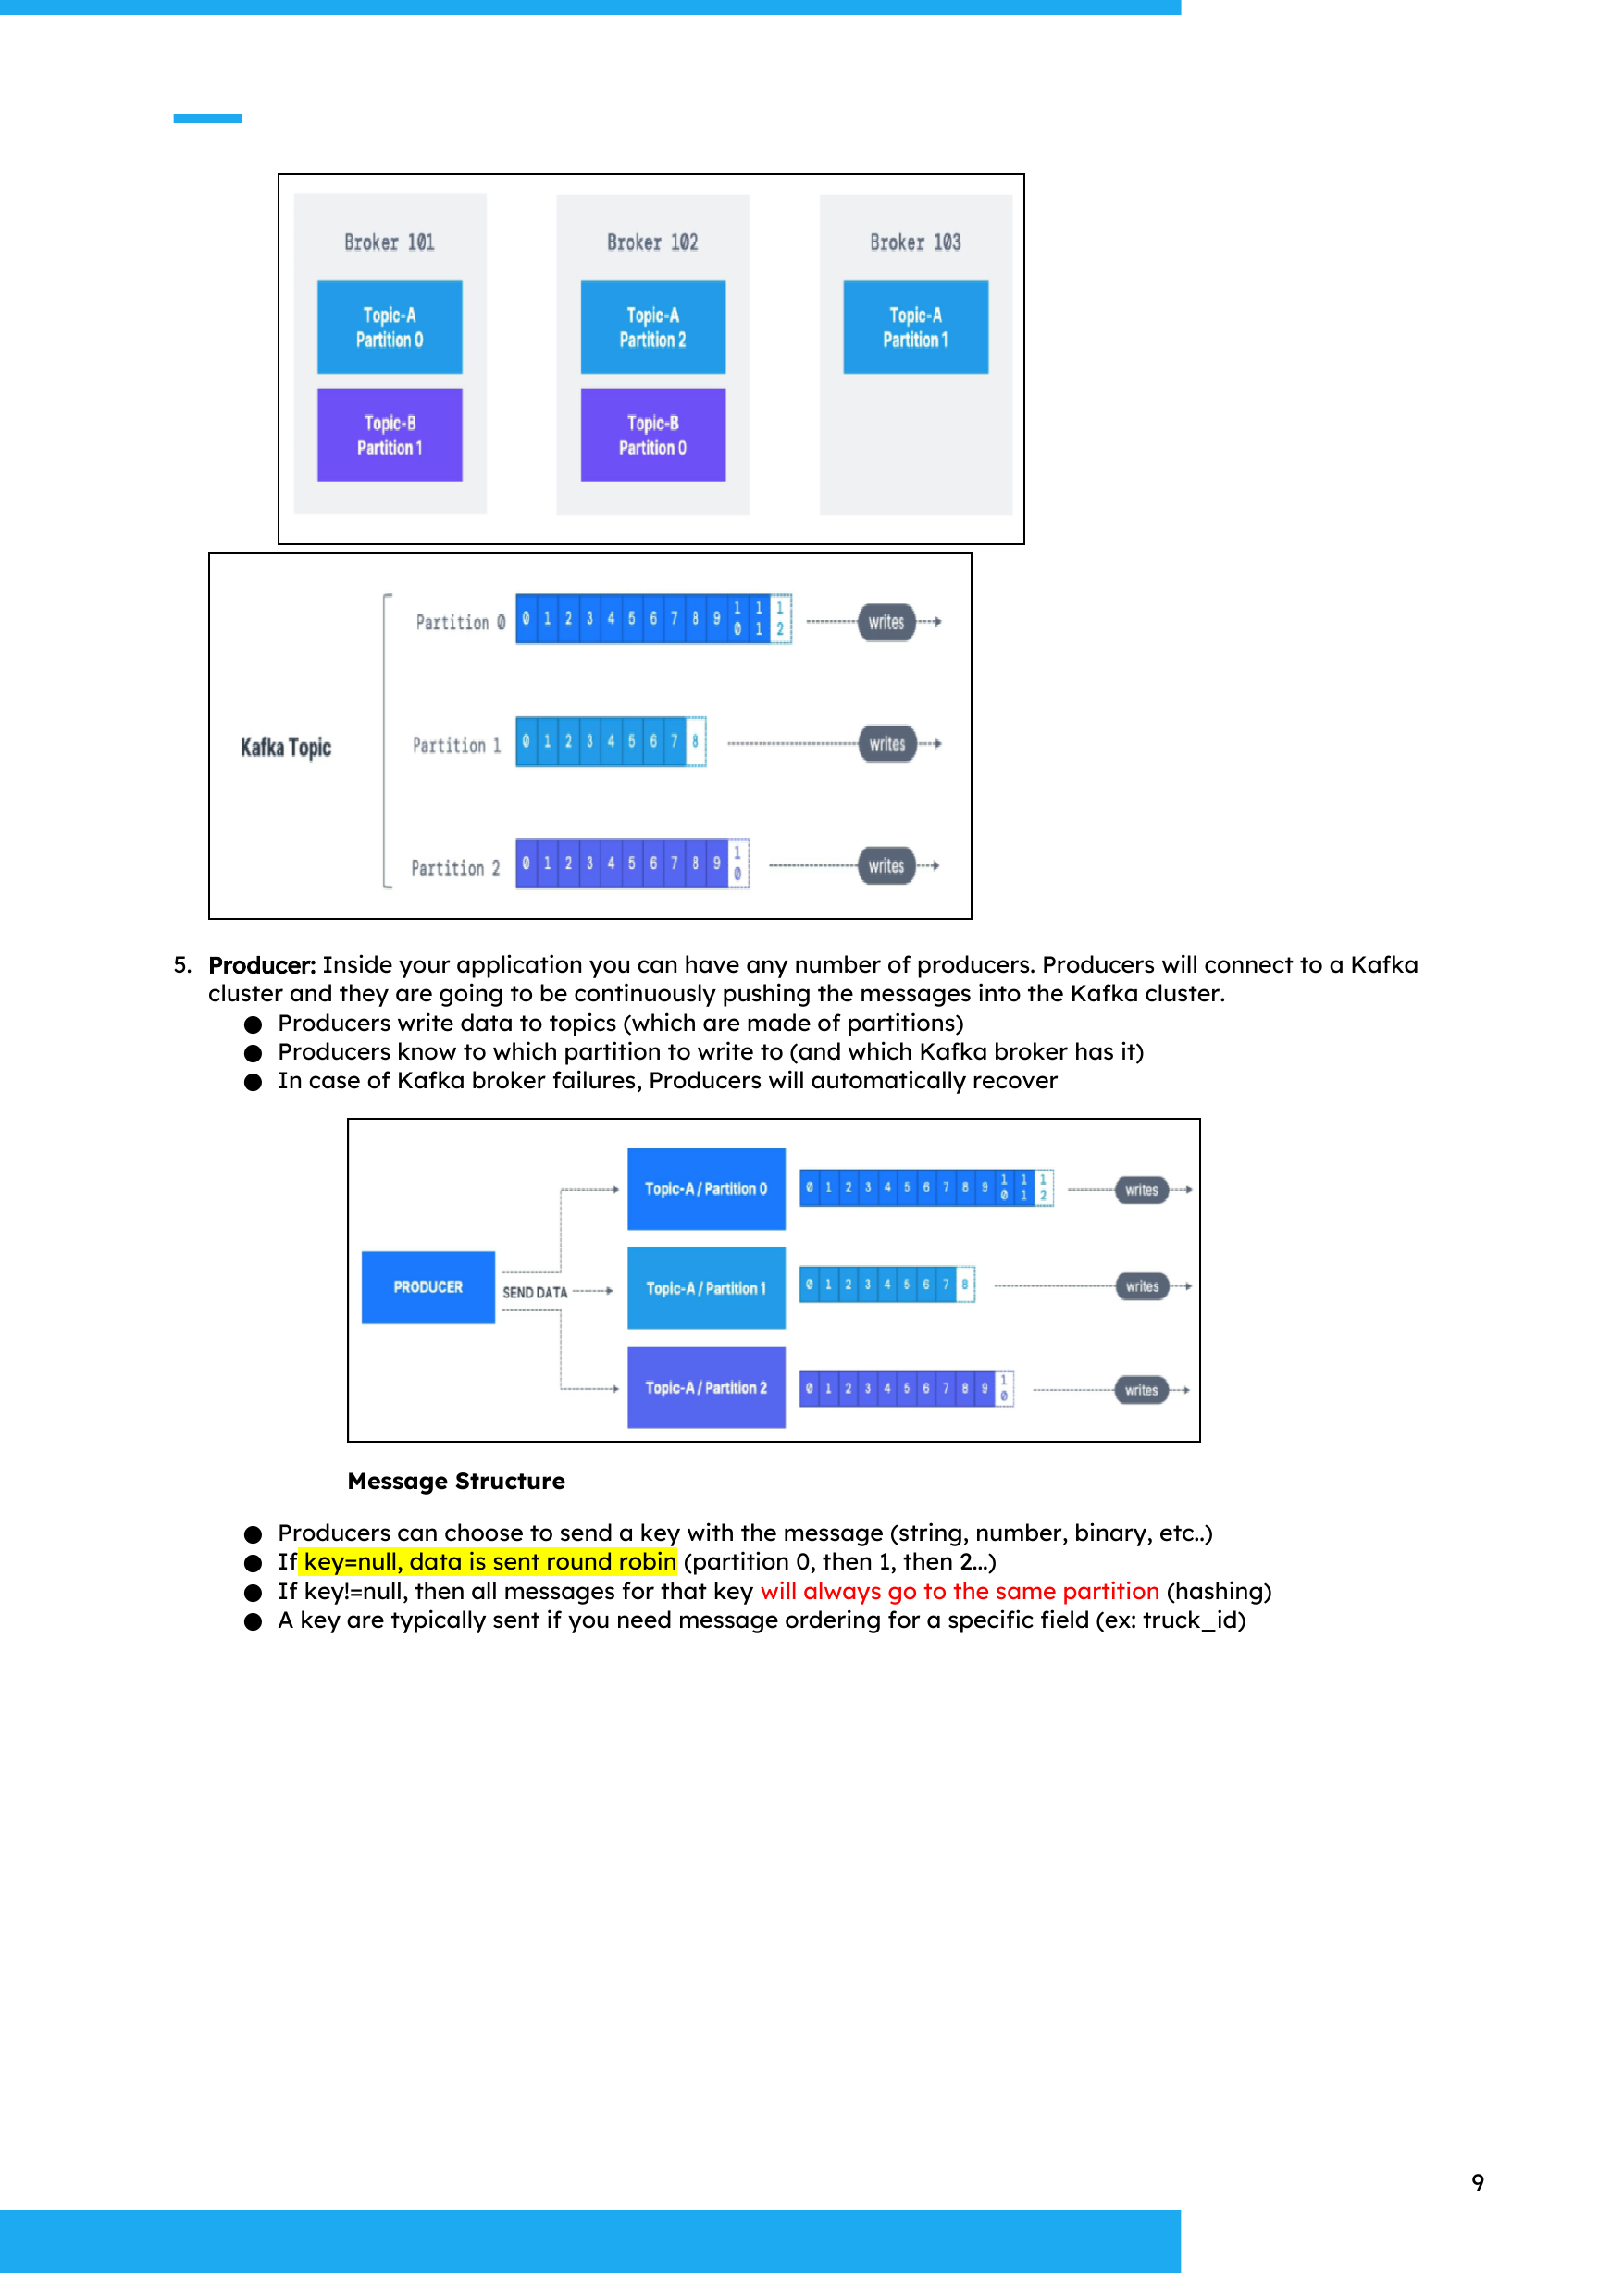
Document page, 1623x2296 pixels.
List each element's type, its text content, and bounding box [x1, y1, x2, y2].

list Producers can choose to send a key with the message (string, number, binary, etc..) [242, 1519, 1484, 1547]
picture [349, 1120, 1199, 1441]
list If key!=null, then all messages for that key will always go to the same partition (hashing) [1160, 1576, 1484, 1605]
list If key!=null, then all messages for that key will always go to the same partition (hashing) [242, 1576, 761, 1605]
picture [173, 114, 242, 123]
picture [0, 2210, 1182, 2273]
list A key are typically sent if you need message ordering for a specific field (ex: truck_id) [242, 1605, 1484, 1634]
list Producers write data to topics (which are made of partitions) [242, 1008, 1484, 1036]
picture [279, 175, 1023, 543]
list In case of Kafka broker failures, Producers will automatically recover [242, 1066, 1484, 1095]
list Producers know to which partition to write to (and which Kafka broker has it) [242, 1036, 1484, 1066]
list Producer: Inside your application you can have any number of producers. Producers will connect to a Kafka cluster and they are going to be continuously pushing the messages into the Kafka cluster. [173, 950, 1484, 1008]
text Message Structure [208, 1466, 1484, 1496]
picture [210, 554, 971, 918]
picture [0, 0, 1182, 15]
list If key=null, data is sent round robin (partition 0, then 1, then 2...) [677, 1547, 1484, 1576]
